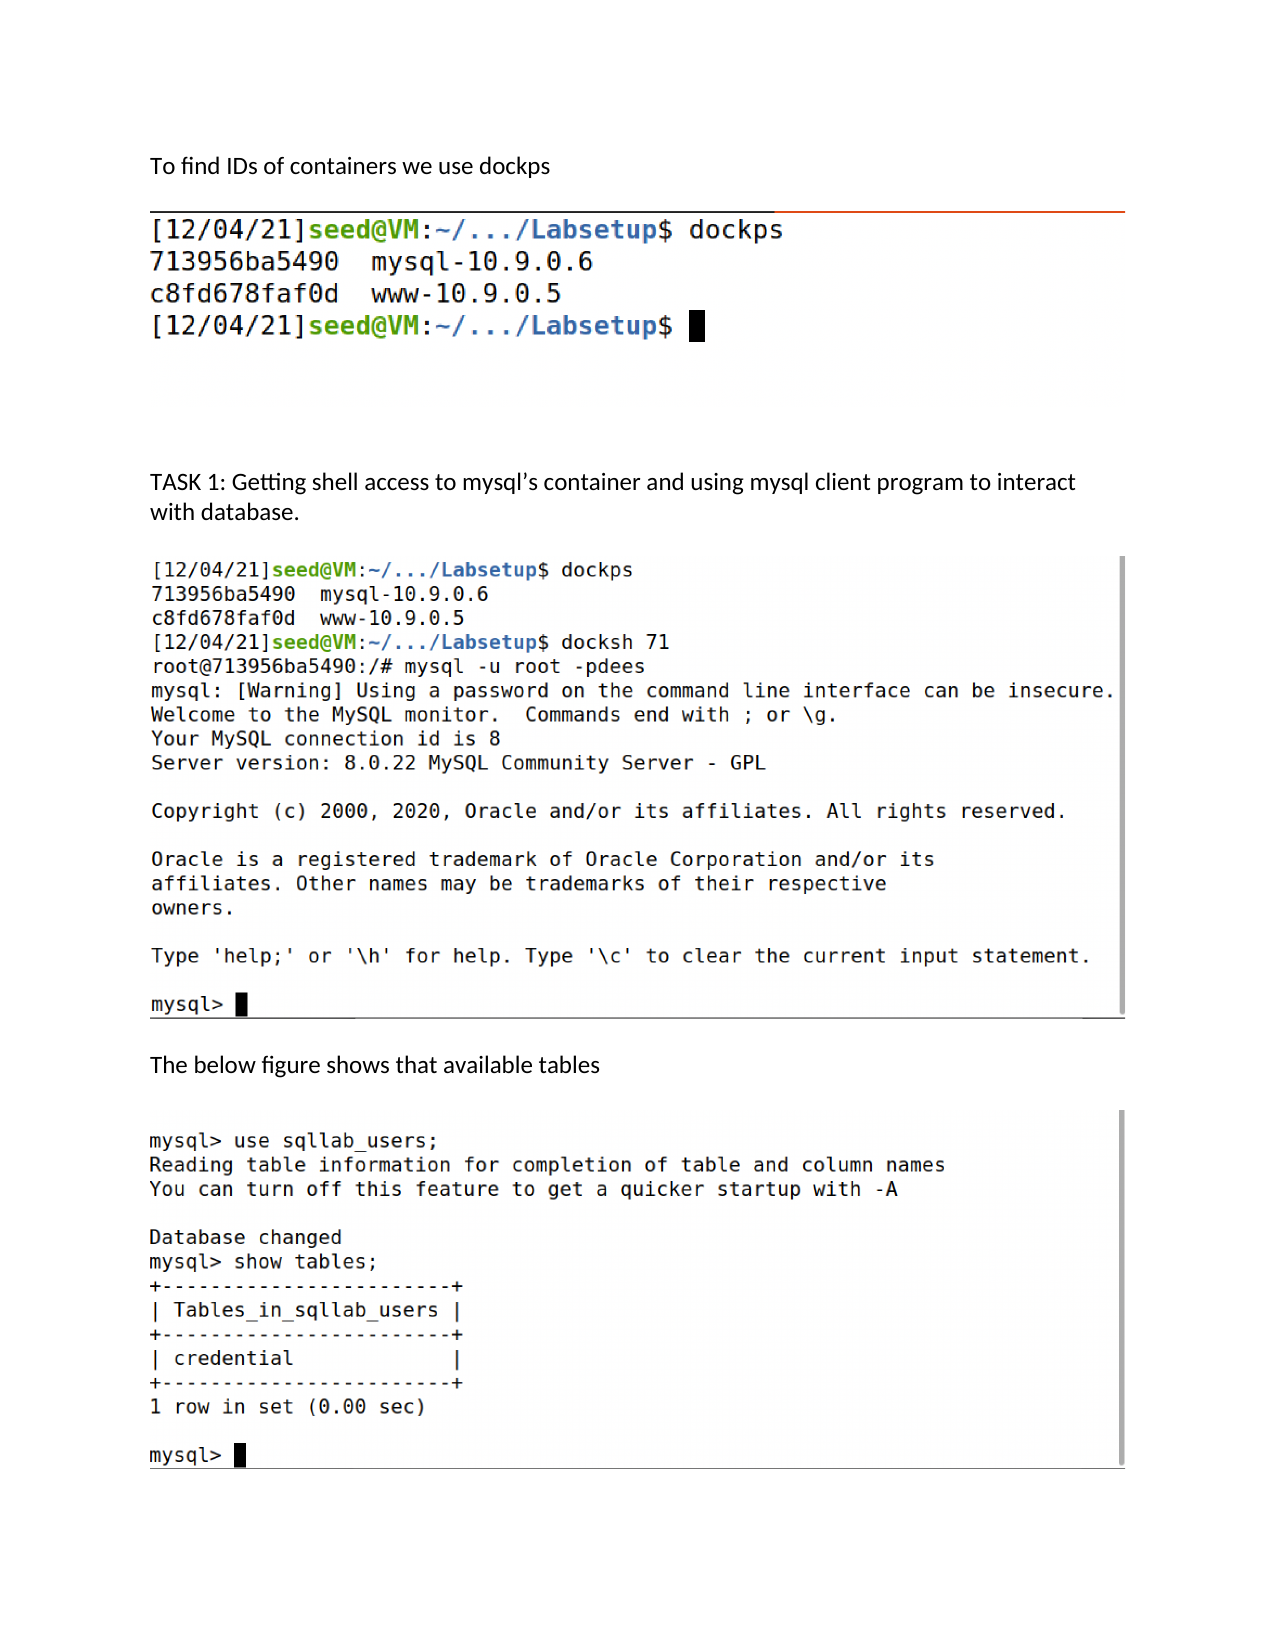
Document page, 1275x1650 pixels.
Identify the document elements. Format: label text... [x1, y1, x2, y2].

picture [150, 211, 1125, 407]
text To find IDs of containers we use dockps [150, 150, 1125, 181]
picture [150, 1110, 1125, 1469]
text The below figure shows that available tables [150, 1049, 1125, 1080]
picture [150, 556, 1125, 1019]
text TASK 1: Getting shell access to mysql’s container and using mysql client program to interact with database. [150, 466, 1125, 527]
